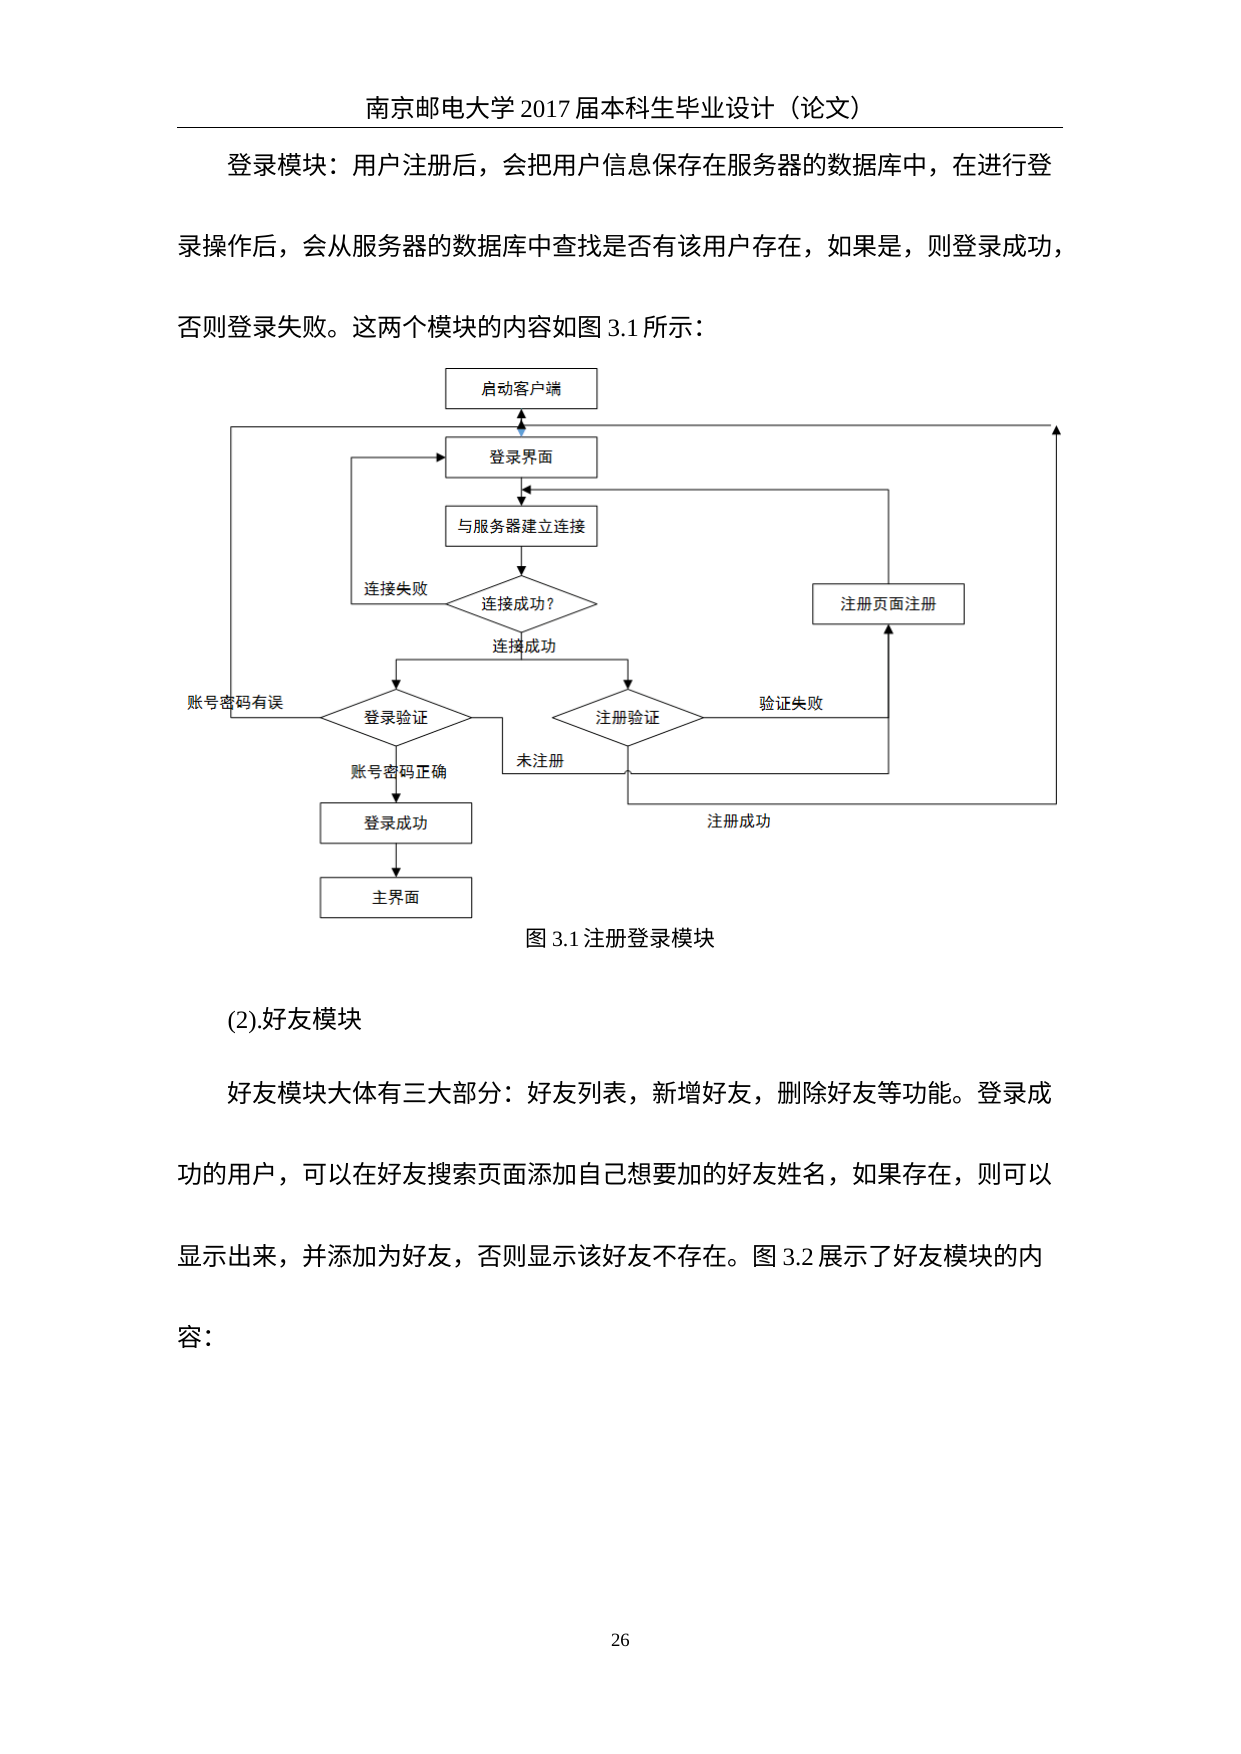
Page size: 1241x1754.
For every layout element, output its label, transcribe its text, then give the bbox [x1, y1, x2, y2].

text 图3.1注册登录模块 [177, 920, 1063, 953]
text (2).好友模块 [177, 985, 1063, 1050]
text 好友模块大体有三大部分：好友列表，新增好友，删除好友等功能。登录成功的用户，可以在好友搜索页面添加自己想要加的好友姓名，如果存在，则可以显示出来，并添加为好友，否则显示该好友不存在。图3.2展示了好友模块的内容： [177, 1059, 1063, 1368]
text 登录模块：用户注册后，会把用户信息保存在服务器的数据库中，在进行登录操作后，会从服务器的数据库中查找是否有该用户存在，如果是，则登录成功，否则登录失败。这两个模块的内容如图3.1所示： [177, 131, 1063, 358]
picture [178, 367, 1062, 919]
